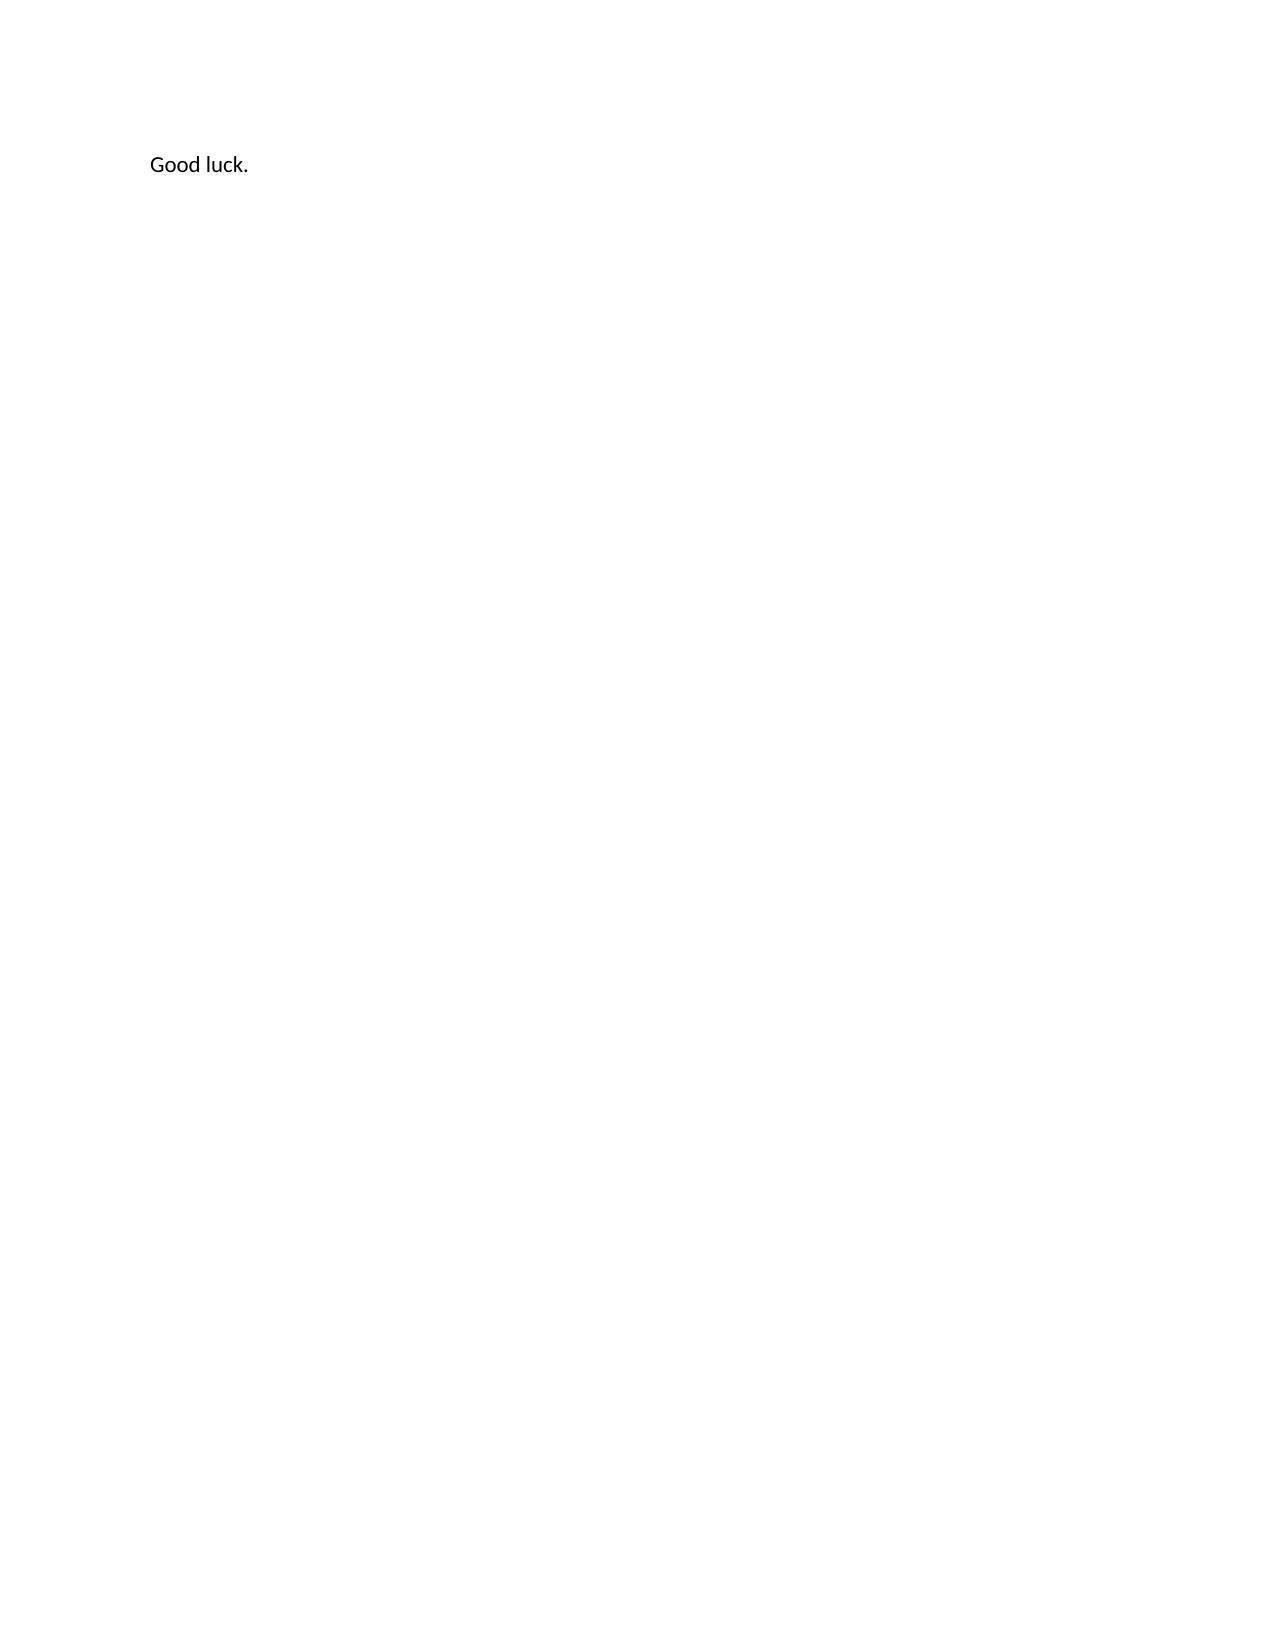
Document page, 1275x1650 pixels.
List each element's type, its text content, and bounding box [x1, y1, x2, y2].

text Good luck. [150, 150, 1125, 178]
